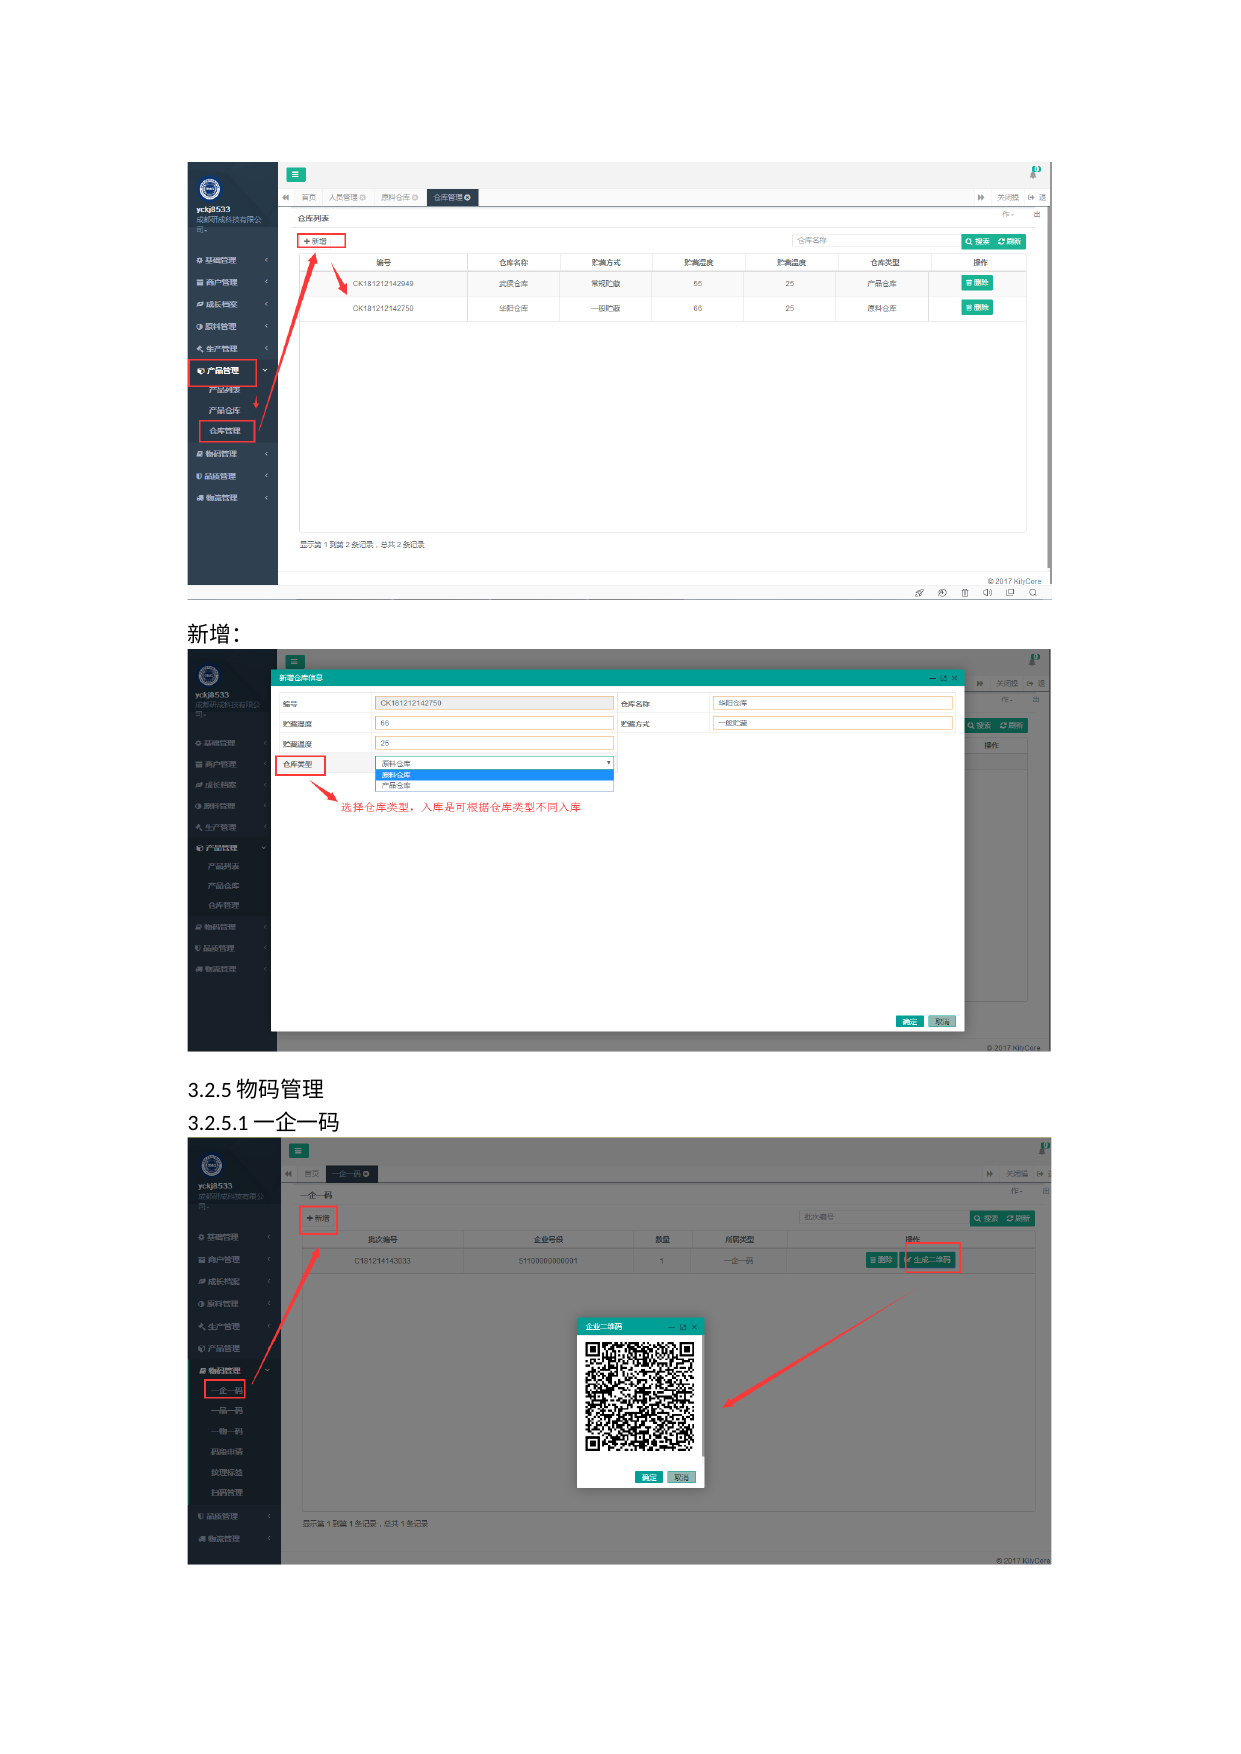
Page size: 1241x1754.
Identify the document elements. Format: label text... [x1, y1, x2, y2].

picture [187, 1137, 1052, 1565]
text 3.2.5.1一企一码 [187, 1104, 1053, 1137]
picture [187, 162, 1052, 600]
picture [187, 649, 1051, 1052]
